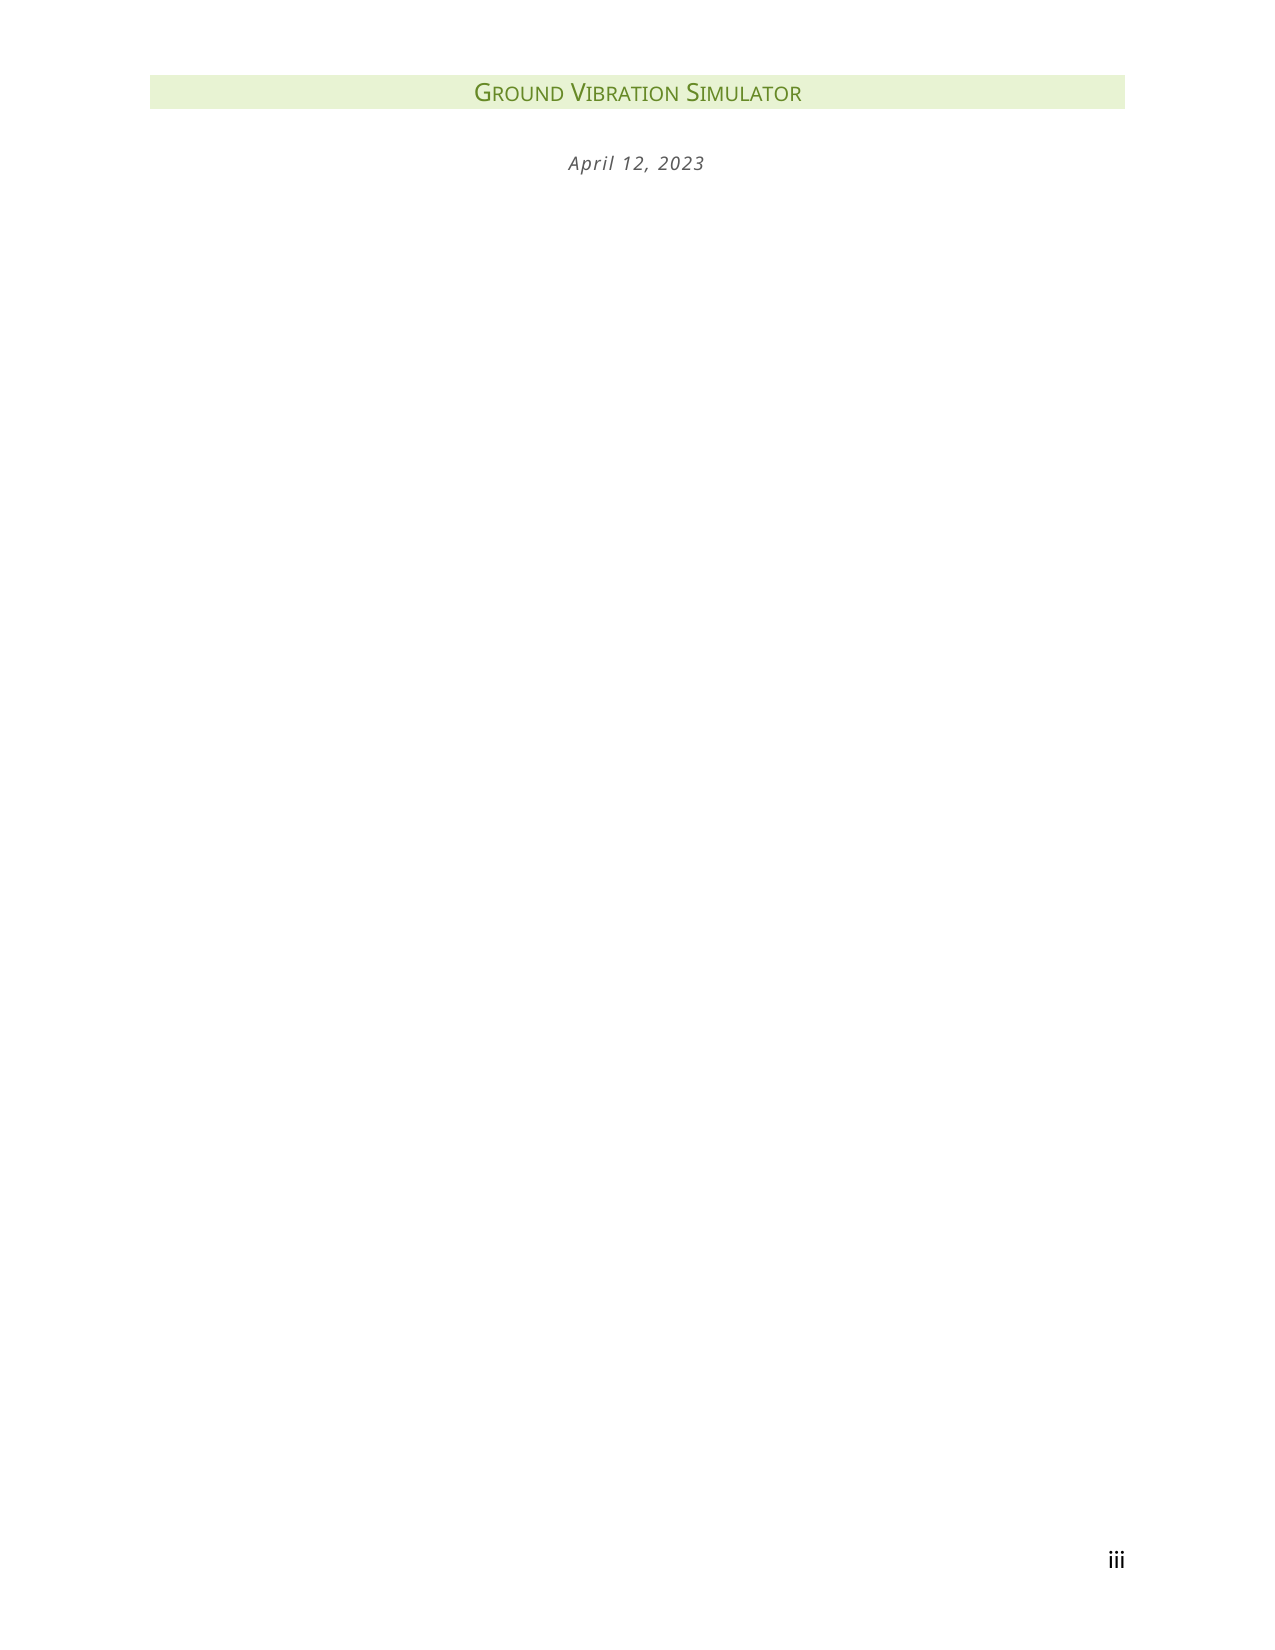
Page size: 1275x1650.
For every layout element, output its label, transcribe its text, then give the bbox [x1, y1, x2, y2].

subtitle April 12, 2023 [150, 150, 1125, 176]
